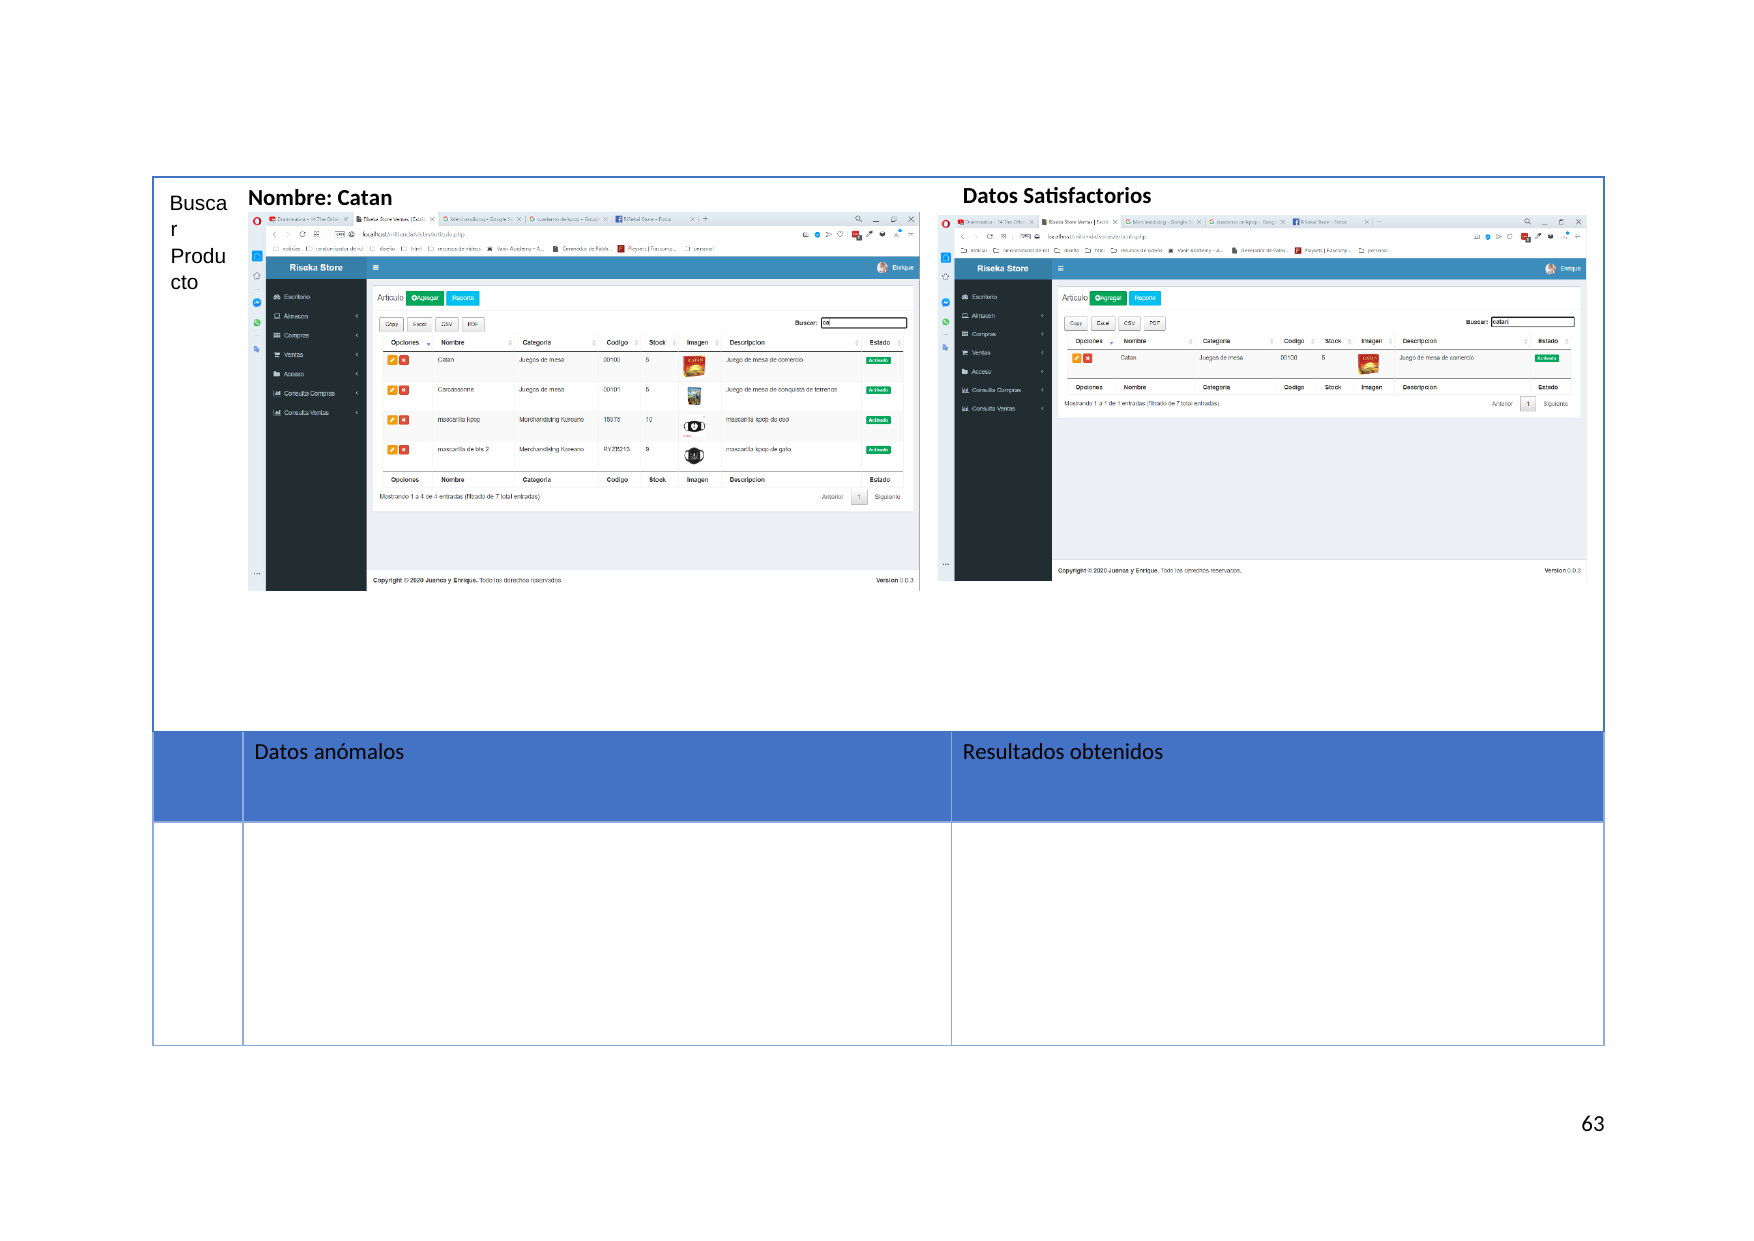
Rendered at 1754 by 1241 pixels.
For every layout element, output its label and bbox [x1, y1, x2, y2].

picture [248, 212, 920, 591]
picture [937, 215, 1587, 581]
